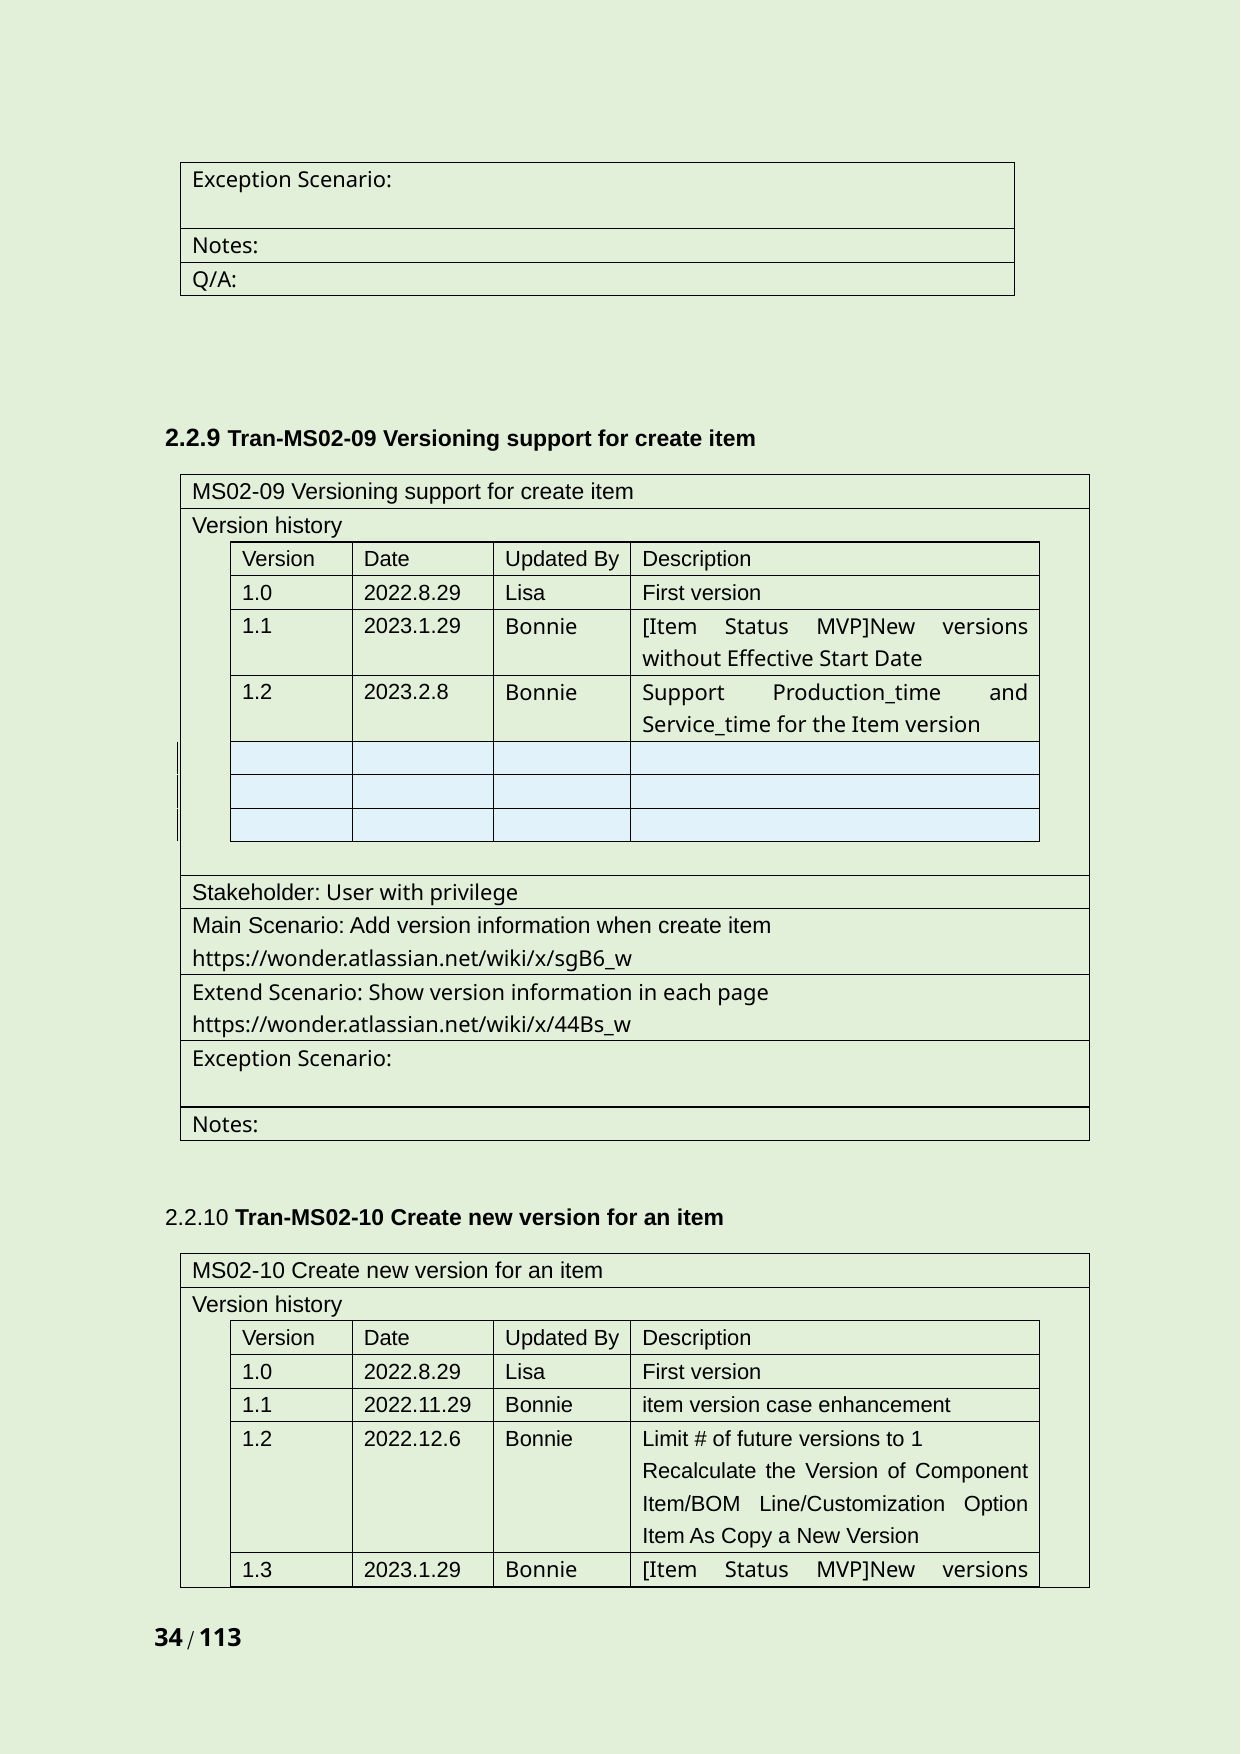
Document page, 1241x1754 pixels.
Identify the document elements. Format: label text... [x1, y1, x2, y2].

table_cell Exception Scenario: [181, 1041, 1089, 1106]
subtitle Tran-MS02-09 Versioning support for create item [165, 421, 1090, 453]
table_cell Notes: [181, 229, 1014, 262]
table_cell Version history [181, 1288, 1089, 1587]
table_cell Exception Scenario: [181, 163, 1014, 228]
table_cell Extend Scenario: Show version information in each page https://wonder.atlassian.net/wiki/x/44Bs_w [181, 975, 1089, 1040]
table_header MS02-09 Versioning support for create item [181, 475, 1089, 508]
table_cell Notes: [181, 1108, 1089, 1140]
table_cell Stakeholder: User with privilege [181, 876, 1089, 908]
table_cell Main Scenario: Add version information when create item https://wonder.atlassian.net/wiki/x/sgB6_w [181, 909, 1089, 974]
table_cell Q/A: [181, 263, 1014, 295]
table_header MS02-10 Create new version for an item [181, 1254, 1089, 1287]
subtitle Tran-MS02-10 Create new version for an item [165, 1201, 1090, 1233]
table_cell Version history [181, 509, 1089, 875]
